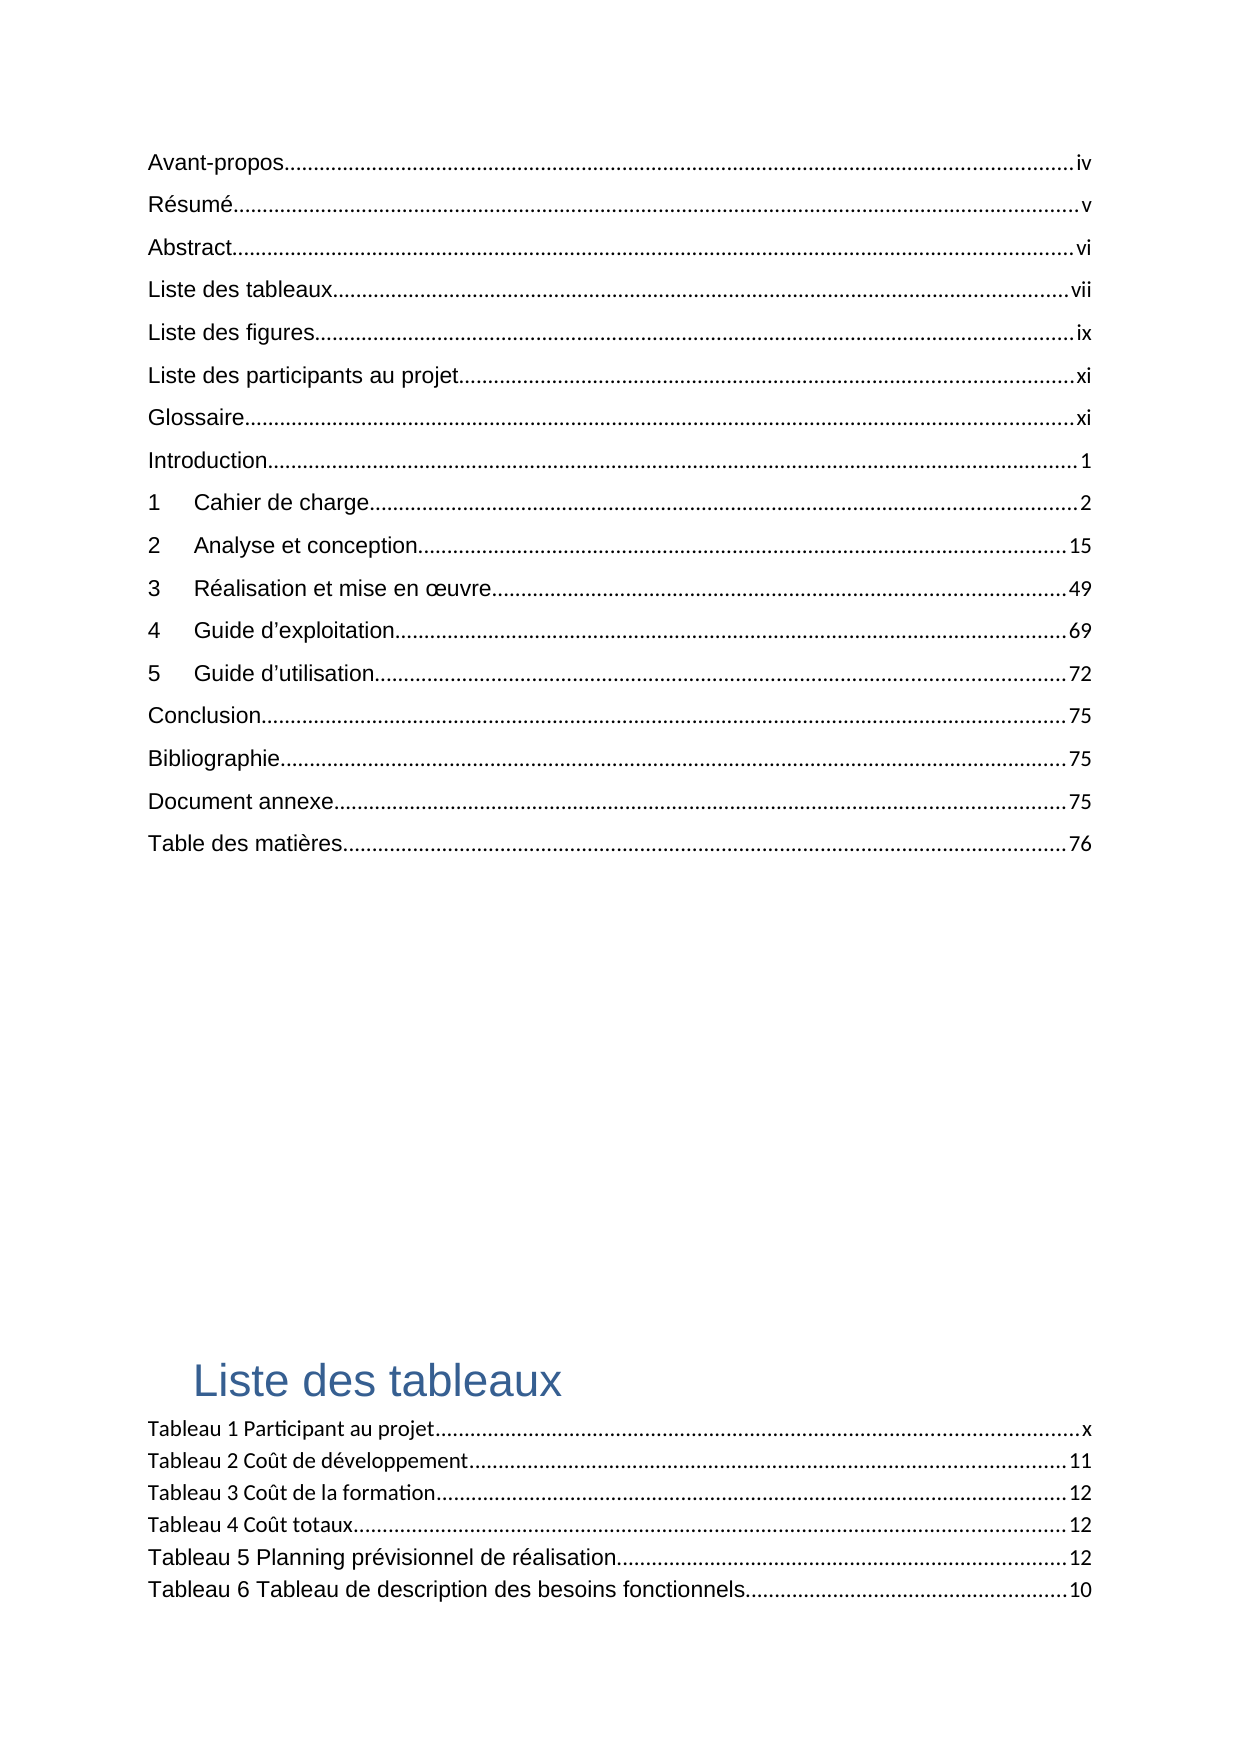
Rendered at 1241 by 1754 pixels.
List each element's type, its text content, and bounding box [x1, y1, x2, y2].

text Tableau 6 Tableau de description des besoins fonctionnels 10 [148, 1575, 1092, 1603]
text Tableau 4 Coût totaux 12 [148, 1510, 1092, 1538]
text 3 Réalisation et mise en œuvre 49 [148, 574, 1092, 602]
text Tableau 1 Participant au projet x [148, 1414, 1092, 1442]
text 5 Guide d’utilisation 72 [148, 659, 1092, 687]
text Document annexe 75 [148, 787, 1092, 815]
text Glossaire xi [148, 403, 1092, 431]
text Tableau 3 Coût de la formation 12 [148, 1478, 1092, 1506]
text Abstract vi [148, 233, 1092, 261]
text Introduction 1 [148, 446, 1092, 474]
text Conclusion 75 [148, 702, 1092, 729]
subtitle Liste des tableaux [193, 1353, 1092, 1406]
text Tableau 2 Coût de développement 11 [148, 1446, 1092, 1474]
text 4 Guide d’exploitation 69 [148, 616, 1092, 644]
text 1 Cahier de charge 2 [148, 488, 1092, 517]
text Table des matières 76 [148, 829, 1092, 857]
text 2 Analyse et conception 15 [148, 531, 1092, 559]
text Tableau 5 Planning prévisionnel de réalisation 12 [148, 1543, 1092, 1571]
text Résumé v [148, 190, 1092, 218]
text Avant-propos iv [148, 148, 1092, 176]
text Liste des participants au projet xi [148, 361, 1092, 389]
text Liste des figures ix [148, 318, 1092, 346]
text Bibliographie 75 [148, 744, 1092, 772]
text Liste des tableaux vii [148, 276, 1092, 303]
